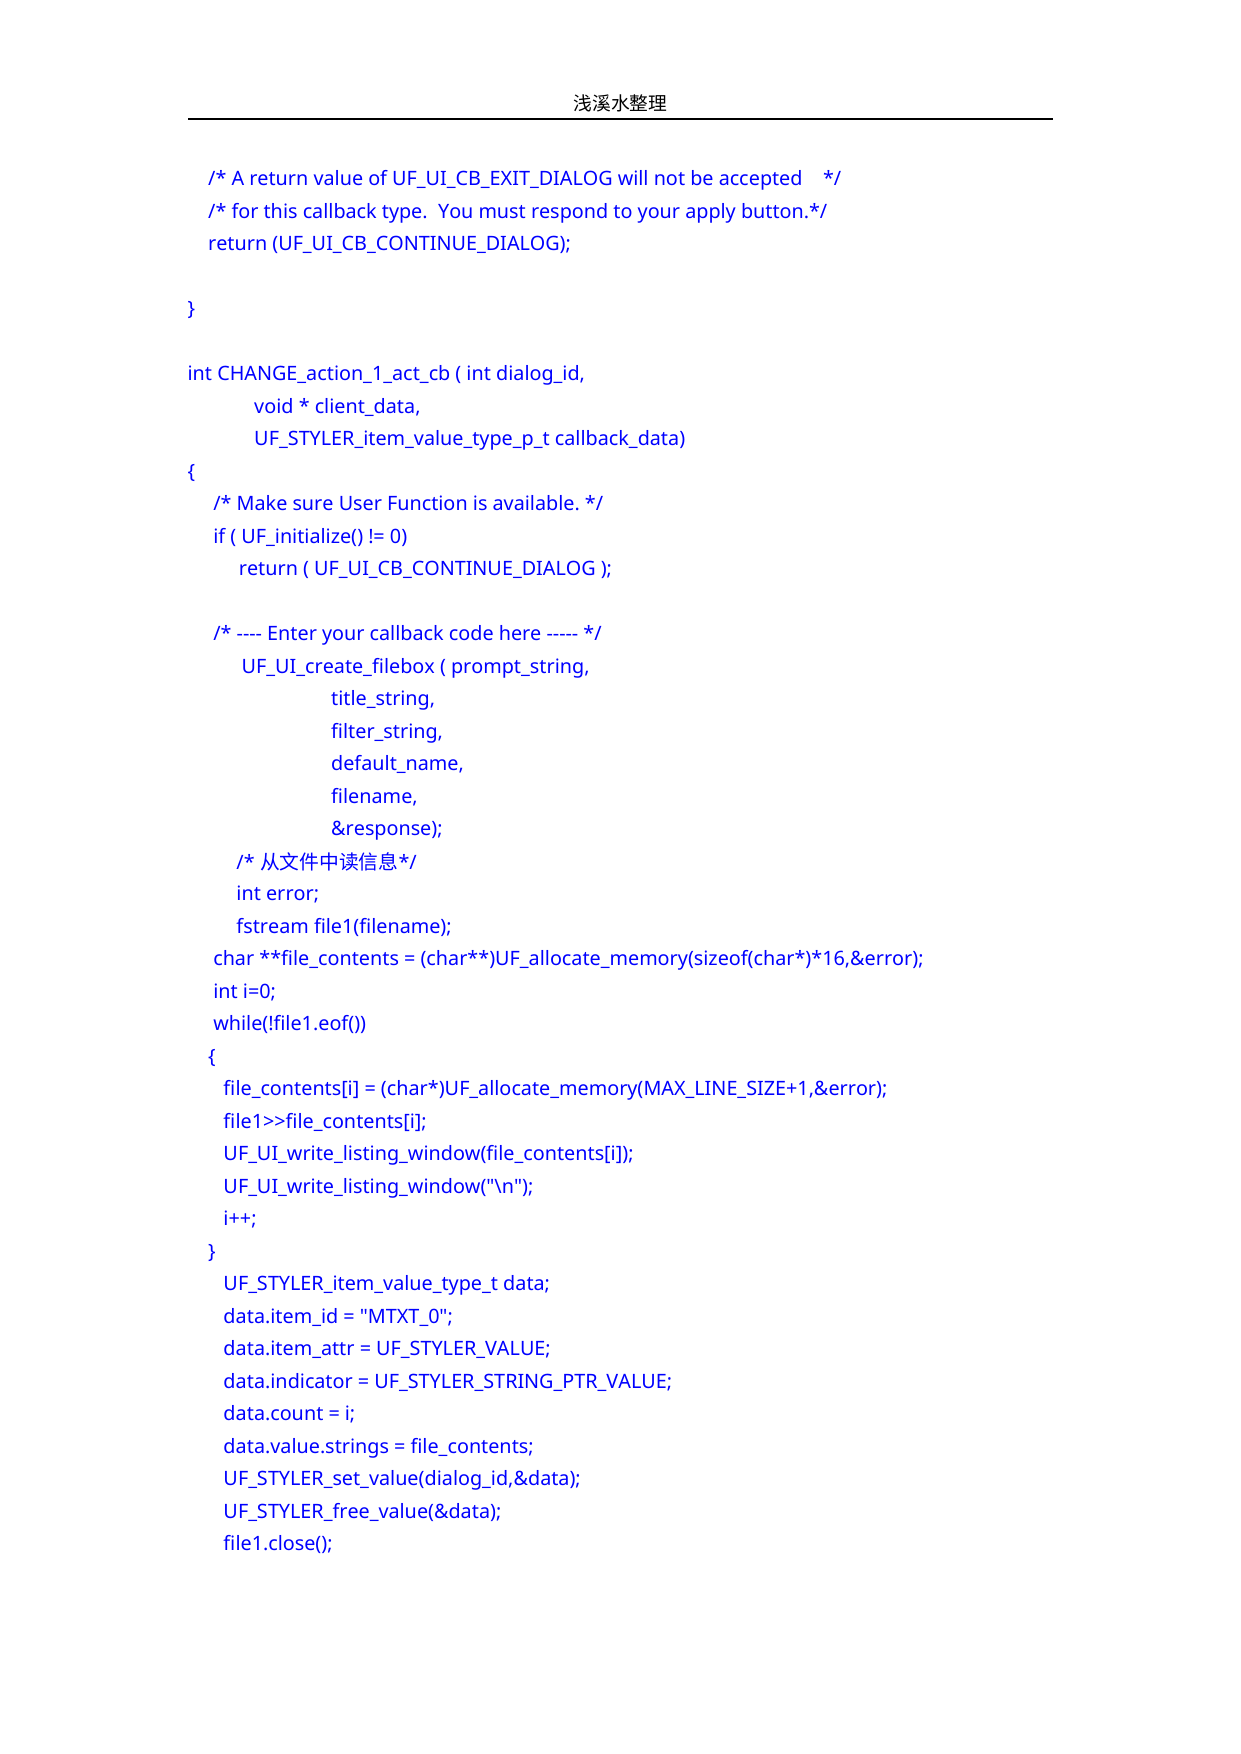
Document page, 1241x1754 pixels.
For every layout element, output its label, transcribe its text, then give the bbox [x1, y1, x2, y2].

text filter_string, [187, 714, 1053, 747]
text int error; [187, 877, 1053, 909]
text void * client_data, [187, 389, 1053, 422]
text data.item_id = "MTXT_0"; [187, 1299, 1053, 1332]
text /* ---- Enter your callback code here ----- */ [187, 617, 1053, 649]
text file1.close(); [187, 1527, 1053, 1559]
text fstream file1(filename); [187, 909, 1053, 942]
text UF_UI_write_listing_window("\n"); [187, 1169, 1053, 1202]
text { [187, 454, 1053, 487]
text UF_UI_create_filebox ( prompt_string, [187, 649, 1053, 682]
text data.count = i; [187, 1397, 1053, 1429]
text data.value.strings = file_contents; [187, 1429, 1053, 1462]
text /* Make sure User Function is available. */ [187, 487, 1053, 519]
text UF_STYLER_free_value(&data); [187, 1494, 1053, 1527]
text &response); [187, 812, 1053, 844]
text UF_UI_write_listing_window(file_contents[i]); [187, 1137, 1053, 1169]
text UF_STYLER_item_value_type_p_t callback_data) [187, 422, 1053, 454]
text title_string, [187, 682, 1053, 714]
text i++; [187, 1202, 1053, 1234]
text int i=0; [187, 974, 1053, 1007]
text /* A return value of UF_UI_CB_EXIT_DIALOG will not be accepted */ [187, 162, 1053, 194]
text UF_STYLER_item_value_type_t data; [187, 1267, 1053, 1299]
text /* 从文件中读信息*/ [187, 844, 1053, 877]
text return (UF_UI_CB_CONTINUE_DIALOG); [187, 227, 1053, 259]
text if ( UF_initialize() != 0) [187, 519, 1053, 552]
text data.indicator = UF_STYLER_STRING_PTR_VALUE; [187, 1364, 1053, 1397]
text while(!file1.eof()) [187, 1007, 1053, 1039]
text data.item_attr = UF_STYLER_VALUE; [187, 1332, 1053, 1364]
text int CHANGE_action_1_act_cb ( int dialog_id, [187, 357, 1053, 389]
text return ( UF_UI_CB_CONTINUE_DIALOG ); [187, 552, 1053, 584]
text file1>>file_contents[i]; [187, 1104, 1053, 1137]
text filename, [187, 779, 1053, 812]
text } [187, 1234, 1053, 1267]
text } [187, 292, 1053, 324]
text default_name, [187, 747, 1053, 779]
text file_contents[i] = (char*)UF_allocate_memory(MAX_LINE_SIZE+1,&error); [187, 1072, 1053, 1104]
text { [187, 1039, 1053, 1072]
text UF_STYLER_set_value(dialog_id,&data); [187, 1462, 1053, 1494]
text char **file_contents = (char**)UF_allocate_memory(sizeof(char*)*16,&error); [187, 942, 1053, 974]
text /* for this callback type. You must respond to your apply button.*/ [187, 194, 1053, 227]
